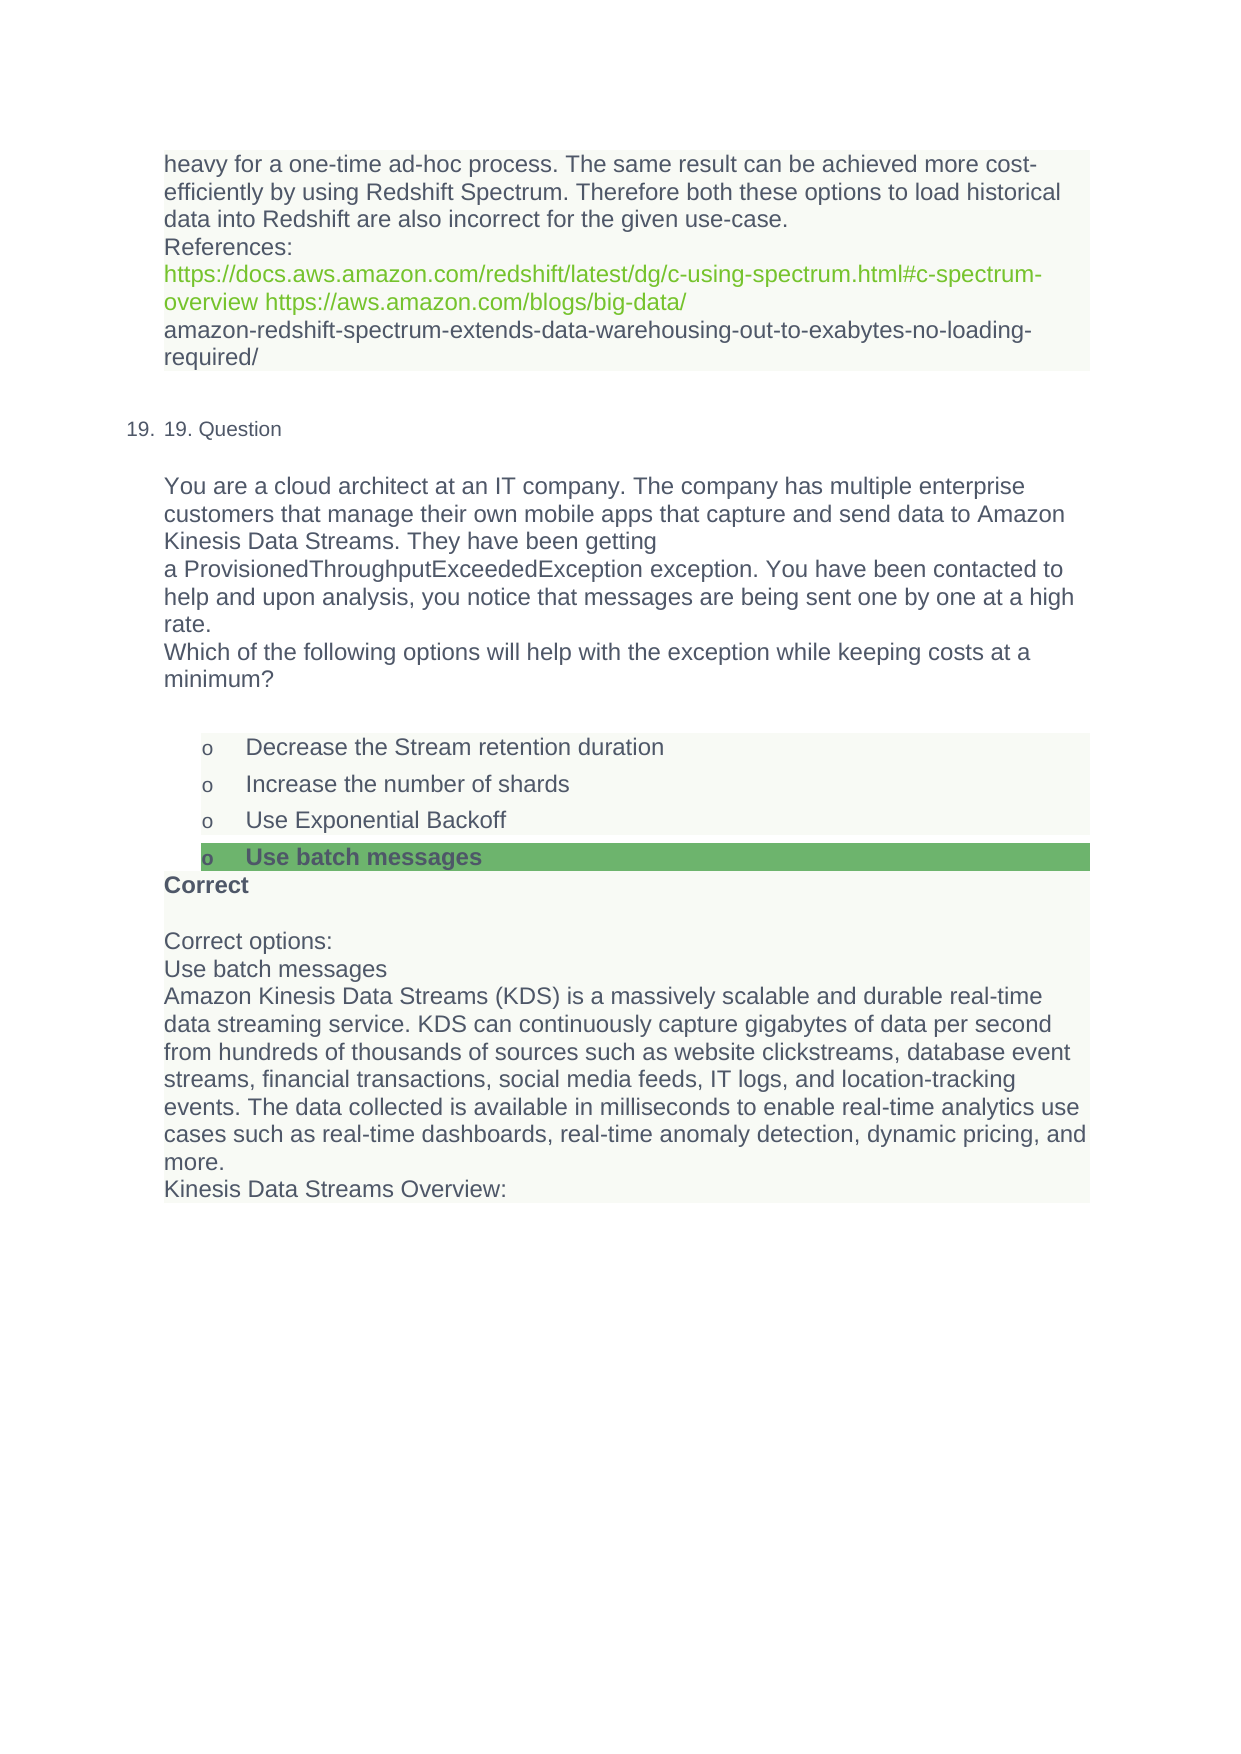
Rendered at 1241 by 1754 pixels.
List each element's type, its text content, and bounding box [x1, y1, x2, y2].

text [164, 150, 1090, 371]
list Use batch messages [201, 843, 1090, 871]
list 19. Question [126, 411, 1090, 441]
list Use Exponential Backoff [201, 806, 1090, 835]
text You are a cloud architect at an IT company. The company has multiple enterprise customers that manage their own mobile apps that capture and send data to Amazon Kinesis Data Streams. They have been getting a ProvisionedThroughputExceededException exception. You have been contacted to help and upon analysis, you notice that messages are being sent one by one at a high rate. Which of the following options will help with the exception while keeping costs at a minimum? [164, 472, 1090, 693]
list Increase the number of shards [201, 769, 1090, 798]
text Correct options: Use batch messages Amazon Kinesis Data Streams (KDS) is a massively scalable and durable real-time data streaming service. KDS can continuously capture gigabytes of data per second from hundreds of thousands of sources such as website clickstreams, database event streams, financial transactions, social media feeds, IT logs, and location-tracking events. The data collected is available in milliseconds to enable real-time analytics use cases such as real-time dashboards, real-time anomaly detection, dynamic pricing, and more. Kinesis Data Streams Overview: [164, 927, 1090, 1203]
list Decrease the Stream retention duration [201, 733, 1090, 762]
text Correct [164, 871, 1090, 927]
